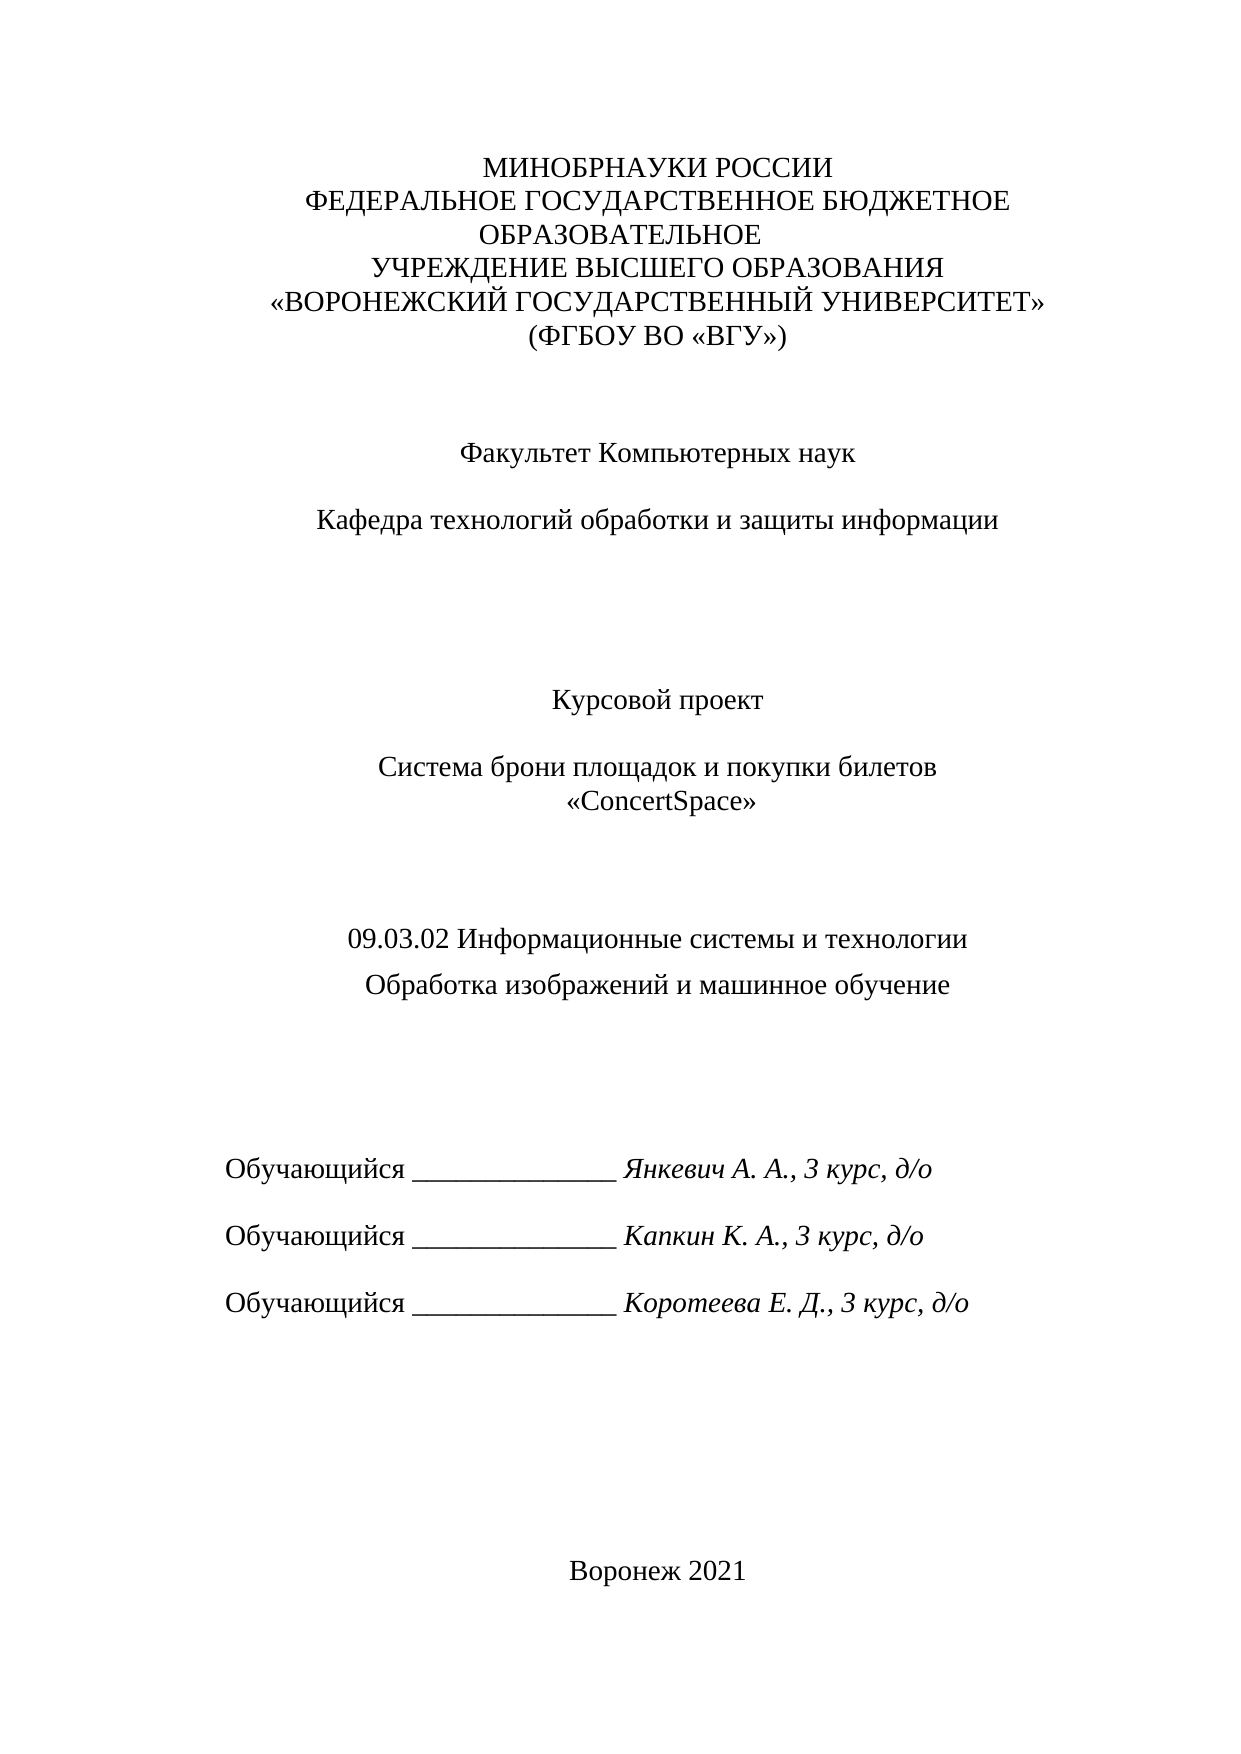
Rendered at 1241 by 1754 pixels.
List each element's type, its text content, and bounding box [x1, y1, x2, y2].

text Обучающийся ______________ Коротеева Е. Д., 3 курс, д/о [150, 1285, 1090, 1318]
text «ВОРОНЕЖСКИЙ ГОСУДАРСТВЕННЫЙ УНИВЕРСИТЕТ» [150, 284, 1090, 318]
text УЧРЕЖДЕНИЕ ВЫСШЕГО ОБРАЗОВАНИЯ [150, 251, 1090, 284]
text МИНОБРНАУКИ РОССИИ [150, 150, 1090, 183]
text Обучающийся ______________ Янкевич А. А., 3 курс, д/о [150, 1151, 1090, 1184]
text Обучающийся ______________ Капкин К. А., 3 курс, д/о [150, 1218, 1090, 1251]
text ФЕДЕРАЛЬНОЕ ГОСУДАРСТВЕННОЕ БЮДЖЕТНОЕ ОБРАЗОВАТЕЛЬНОЕ [150, 183, 1090, 251]
text Обработка изображений и машинное обучение [150, 967, 1090, 1000]
text (ФГБОУ ВО «ВГУ») [150, 318, 1090, 351]
text Факультет Компьютерных наук [150, 435, 1090, 469]
text «ConcertSpace» [150, 783, 1090, 816]
text Курсовой проект [150, 682, 1090, 716]
text Воронеж 2021 [150, 1553, 1090, 1586]
text Система брони площадок и покупки билетов [150, 749, 1090, 783]
text Кафедра технологий обработки и защиты информации [150, 502, 1090, 536]
text 09.03.02 Информационные системы и технологии [150, 921, 1090, 954]
